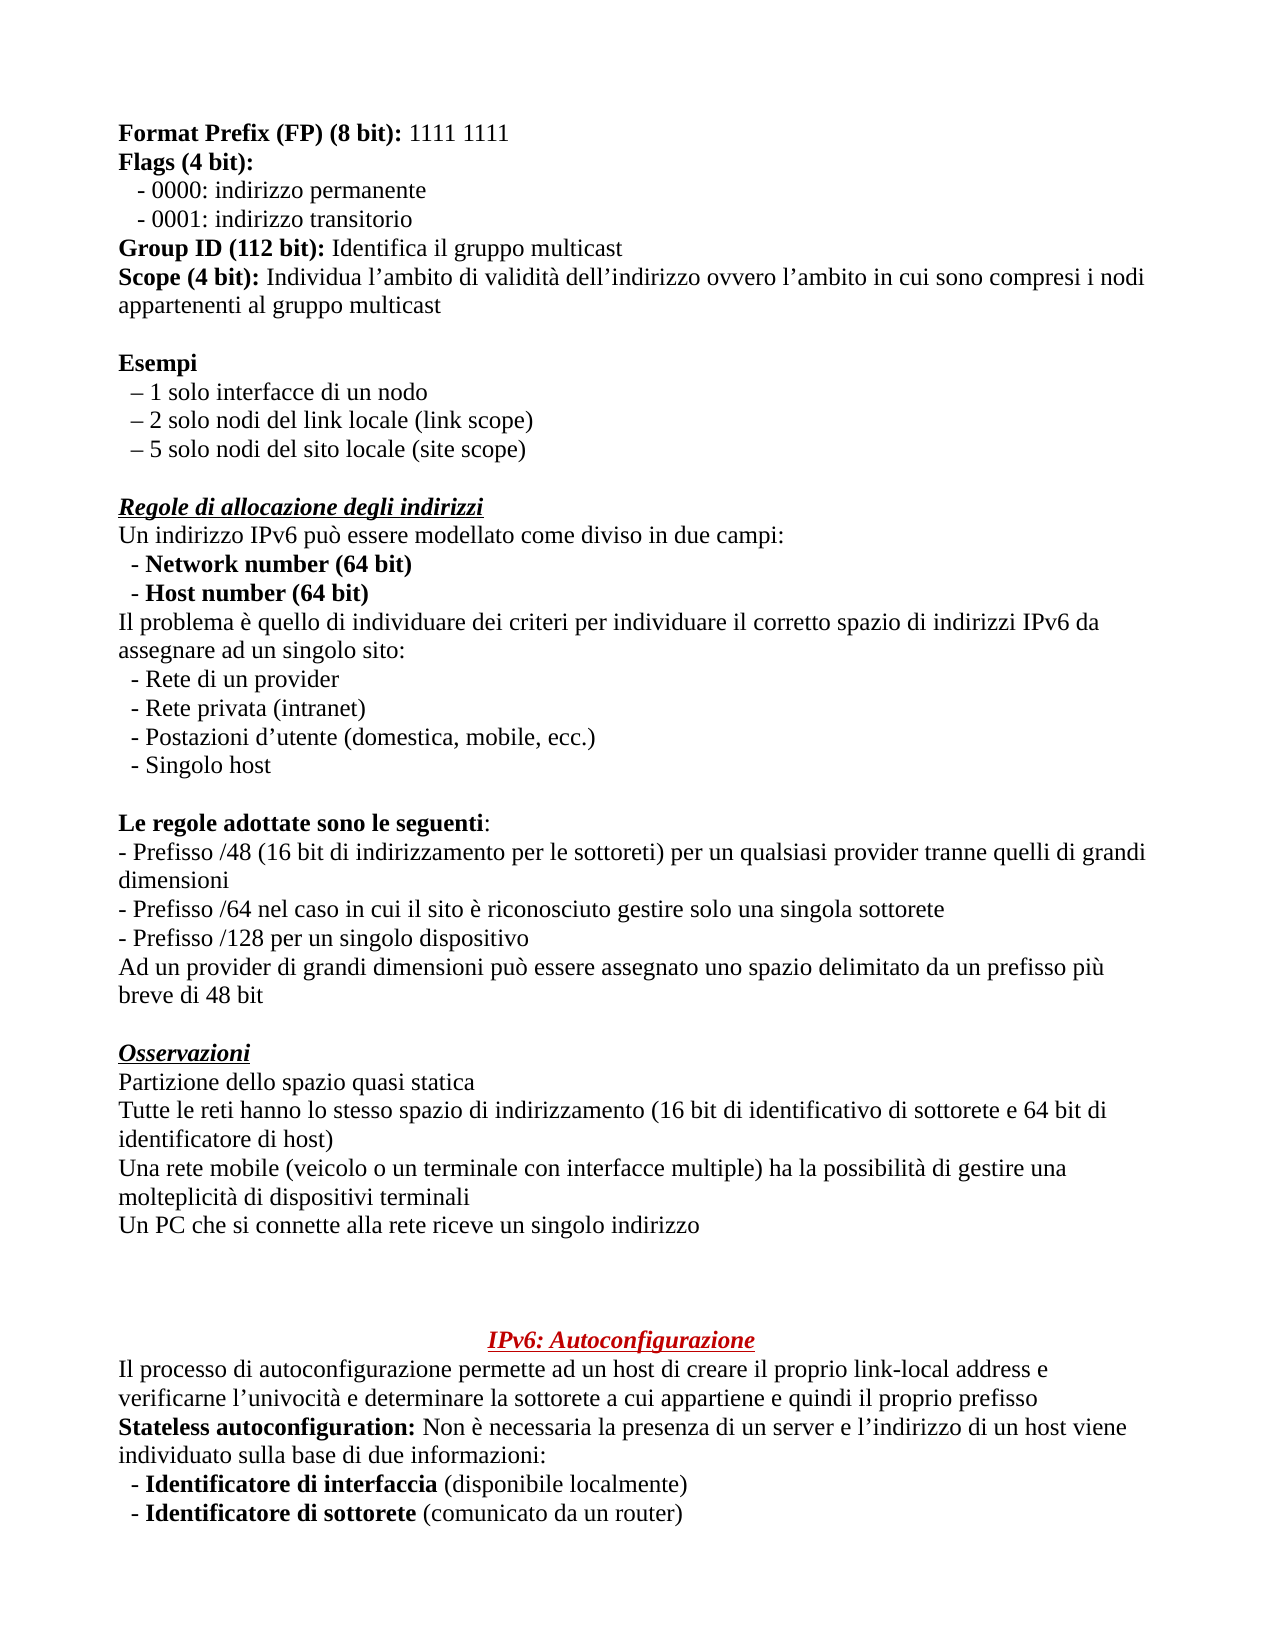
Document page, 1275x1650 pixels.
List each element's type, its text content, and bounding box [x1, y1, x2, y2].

text - 0001: indirizzo transitorio [118, 204, 1157, 233]
text – 5 solo nodi del sito locale (site scope) [118, 434, 1157, 463]
text Una rete mobile (veicolo o un terminale con interfacce multiple) ha la possibilità di gestire una molteplicità di dispositivi terminali [118, 1153, 1157, 1211]
text Un indirizzo IPv6 può essere modellato come diviso in due campi: [118, 521, 1157, 549]
text – 1 solo interfacce di un nodo [118, 377, 1157, 406]
text Group ID (112 bit): Identifica il gruppo multicast [118, 233, 1157, 262]
text Il problema è quello di individuare dei criteri per individuare il corretto spazio di indirizzi IPv6 da assegnare ad un singolo sito: [118, 607, 1157, 664]
text - Network number (64 bit) [118, 549, 1157, 578]
text - Rete di un provider [118, 664, 1157, 693]
text Esempi [118, 348, 1157, 377]
text - Singolo host [118, 751, 1157, 779]
text Il processo di autoconfigurazione permette ad un host di creare il proprio link-local address e verificarne l’univocità e determinare la sottorete a cui appartiene e quindi il proprio prefisso [118, 1354, 1157, 1412]
text Le regole adottate sono le seguenti: [118, 808, 1157, 837]
text Tutte le reti hanno lo stesso spazio di indirizzamento (16 bit di identificativo di sottorete e 64 bit di identificatore di host) [118, 1096, 1157, 1153]
text - 0000: indirizzo permanente [118, 176, 1157, 204]
text - Rete privata (intranet) [118, 693, 1157, 722]
text Ad un provider di grandi dimensioni può essere assegnato uno spazio delimitato da un prefisso più breve di 48 bit [118, 952, 1157, 1009]
text – 2 solo nodi del link locale (link scope) [118, 406, 1157, 434]
text - Prefisso /64 nel caso in cui il sito è riconosciuto gestire solo una singola sottorete [118, 894, 1157, 923]
text - Host number (64 bit) [118, 578, 1157, 607]
text Scope (4 bit): Individua l’ambito di validità dell’indirizzo ovvero l’ambito in cui sono compresi i nodi appartenenti al gruppo multicast [118, 262, 1157, 319]
text - Identificatore di interfaccia (disponibile localmente) [118, 1469, 1157, 1498]
text Un PC che si connette alla rete riceve un singolo indirizzo [118, 1211, 1157, 1239]
text Osservazioni [118, 1038, 1157, 1067]
text - Identificatore di sottorete (comunicato da un router) [118, 1498, 1157, 1527]
text IPv6: Autoconfigurazione [413, 1326, 1157, 1354]
text - Postazioni d’utente (domestica, mobile, ecc.) [118, 722, 1157, 751]
text Format Prefix (FP) (8 bit): 1111 1111 [118, 118, 1157, 147]
text Flags (4 bit): [118, 147, 1157, 176]
text Partizione dello spazio quasi statica [118, 1067, 1157, 1096]
text - Prefisso /48 (16 bit di indirizzamento per le sottoreti) per un qualsiasi provider tranne quelli di grandi dimensioni [118, 837, 1157, 894]
text Stateless autoconfiguration: Non è necessaria la presenza di un server e l’indirizzo di un host viene individuato sulla base di due informazioni: [118, 1412, 1157, 1469]
text Regole di allocazione degli indirizzi [118, 492, 1157, 521]
text - Prefisso /128 per un singolo dispositivo [118, 923, 1157, 952]
